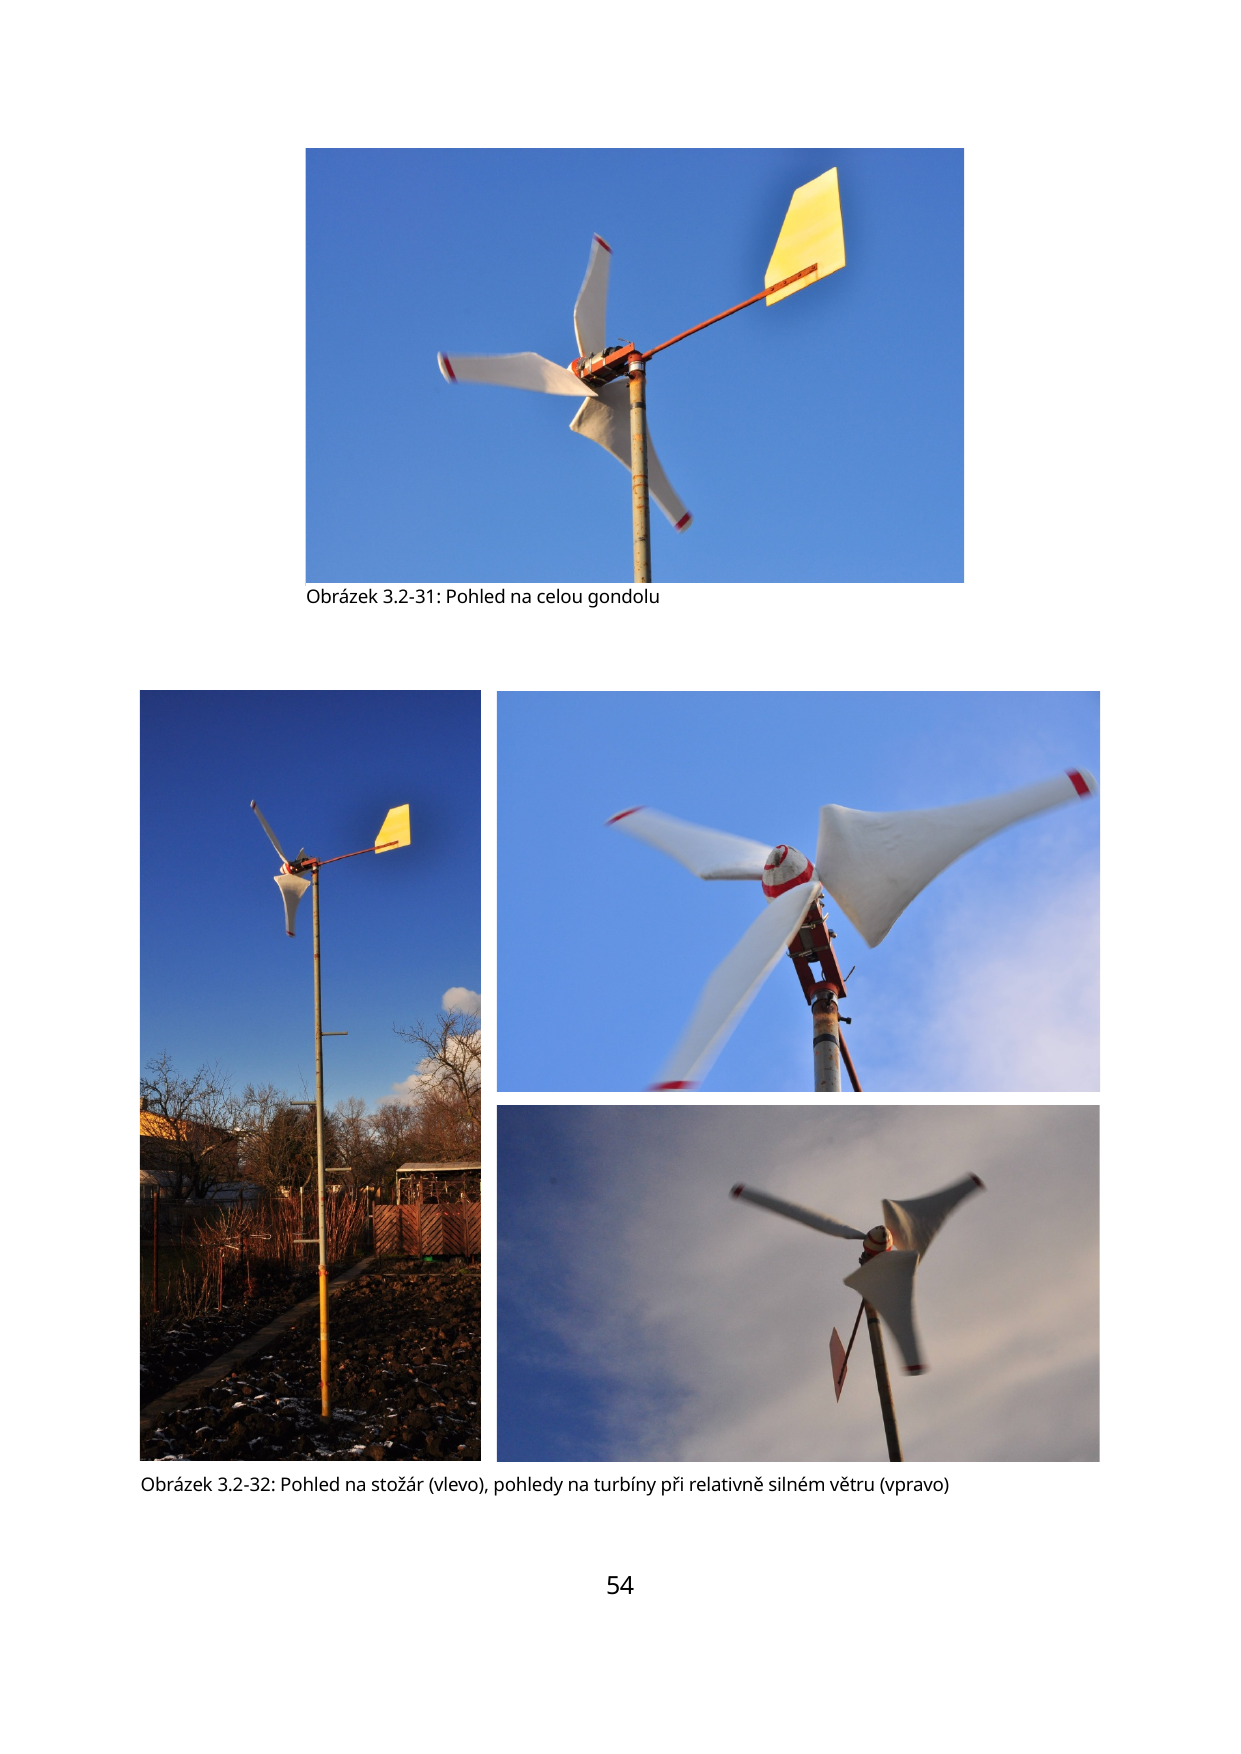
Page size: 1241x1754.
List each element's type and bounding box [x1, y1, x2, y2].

table_cell [137, 148, 1104, 654]
picture [496, 1105, 1100, 1462]
picture [139, 690, 481, 1461]
picture [496, 691, 1100, 1092]
table_cell [137, 654, 1104, 1547]
picture [305, 148, 965, 586]
